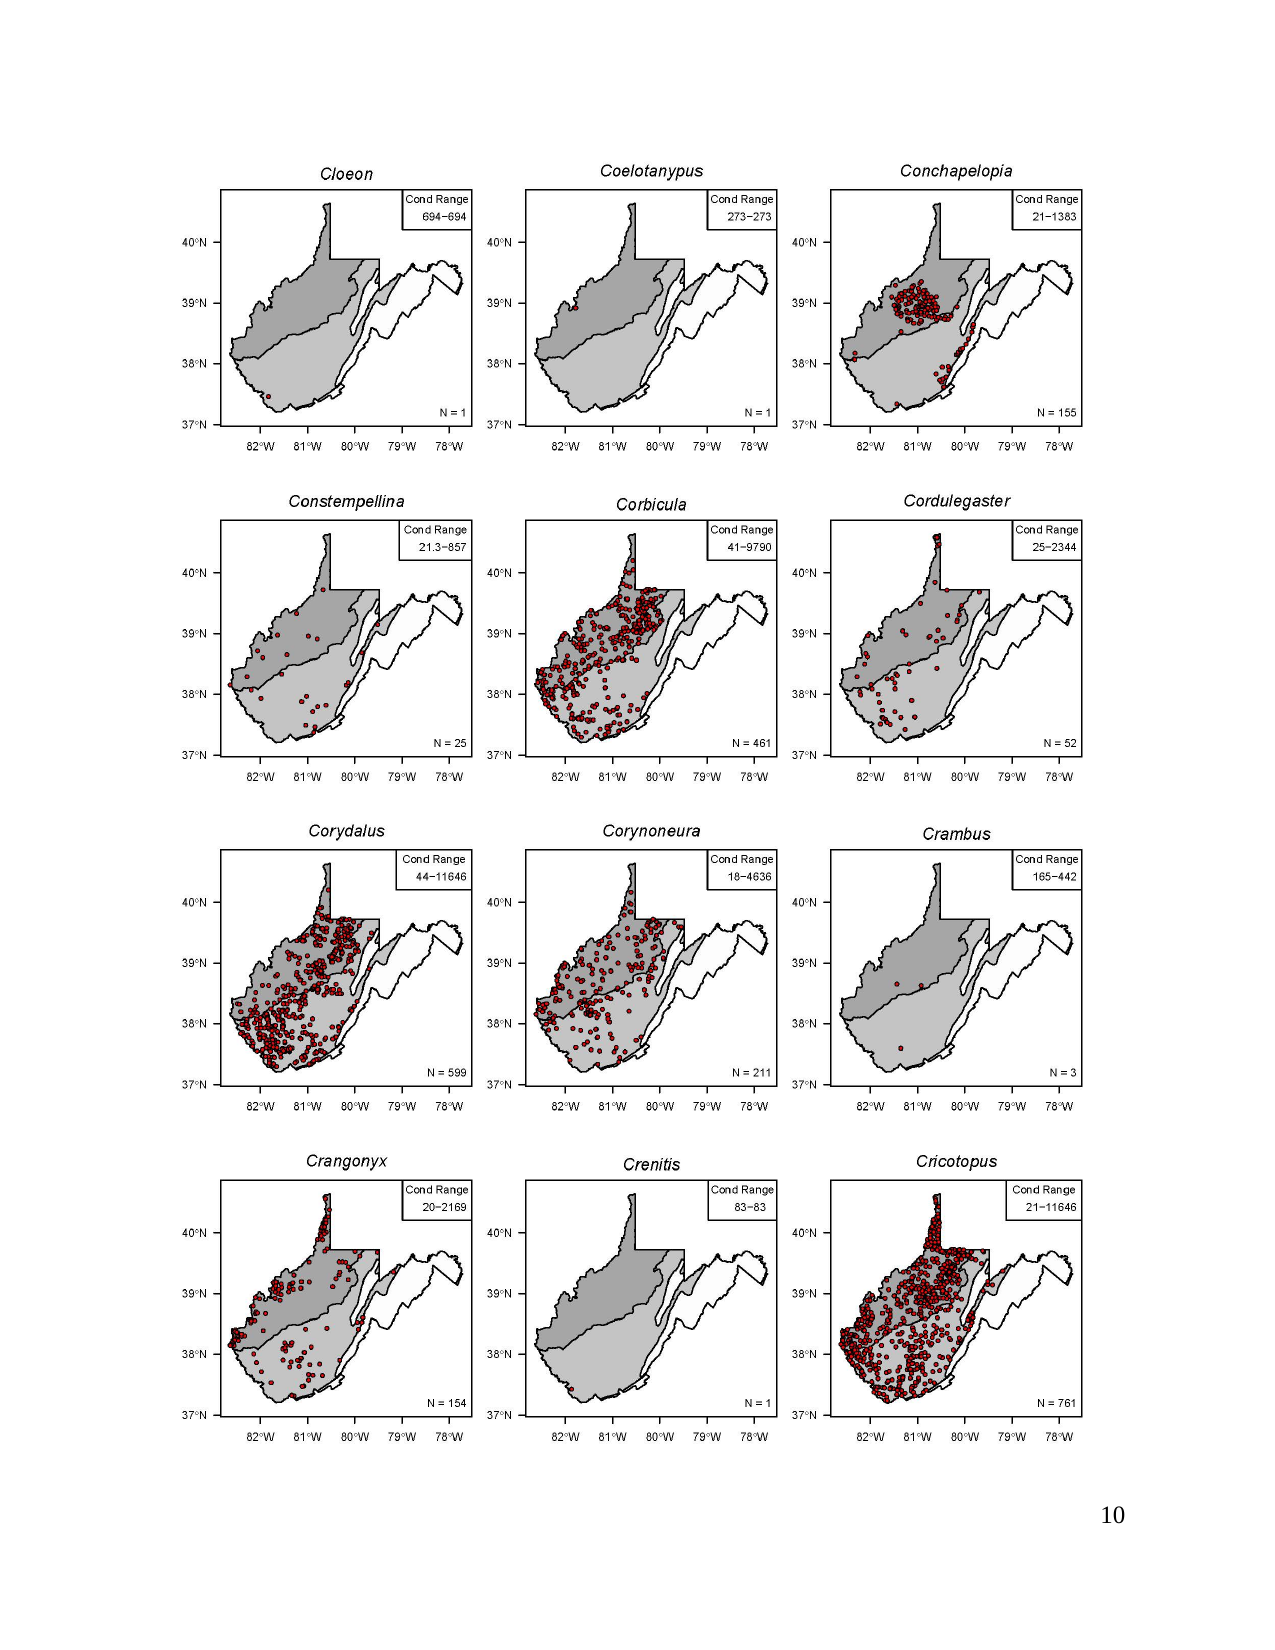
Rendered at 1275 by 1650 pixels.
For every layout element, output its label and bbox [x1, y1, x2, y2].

picture [180, 150, 1095, 1470]
